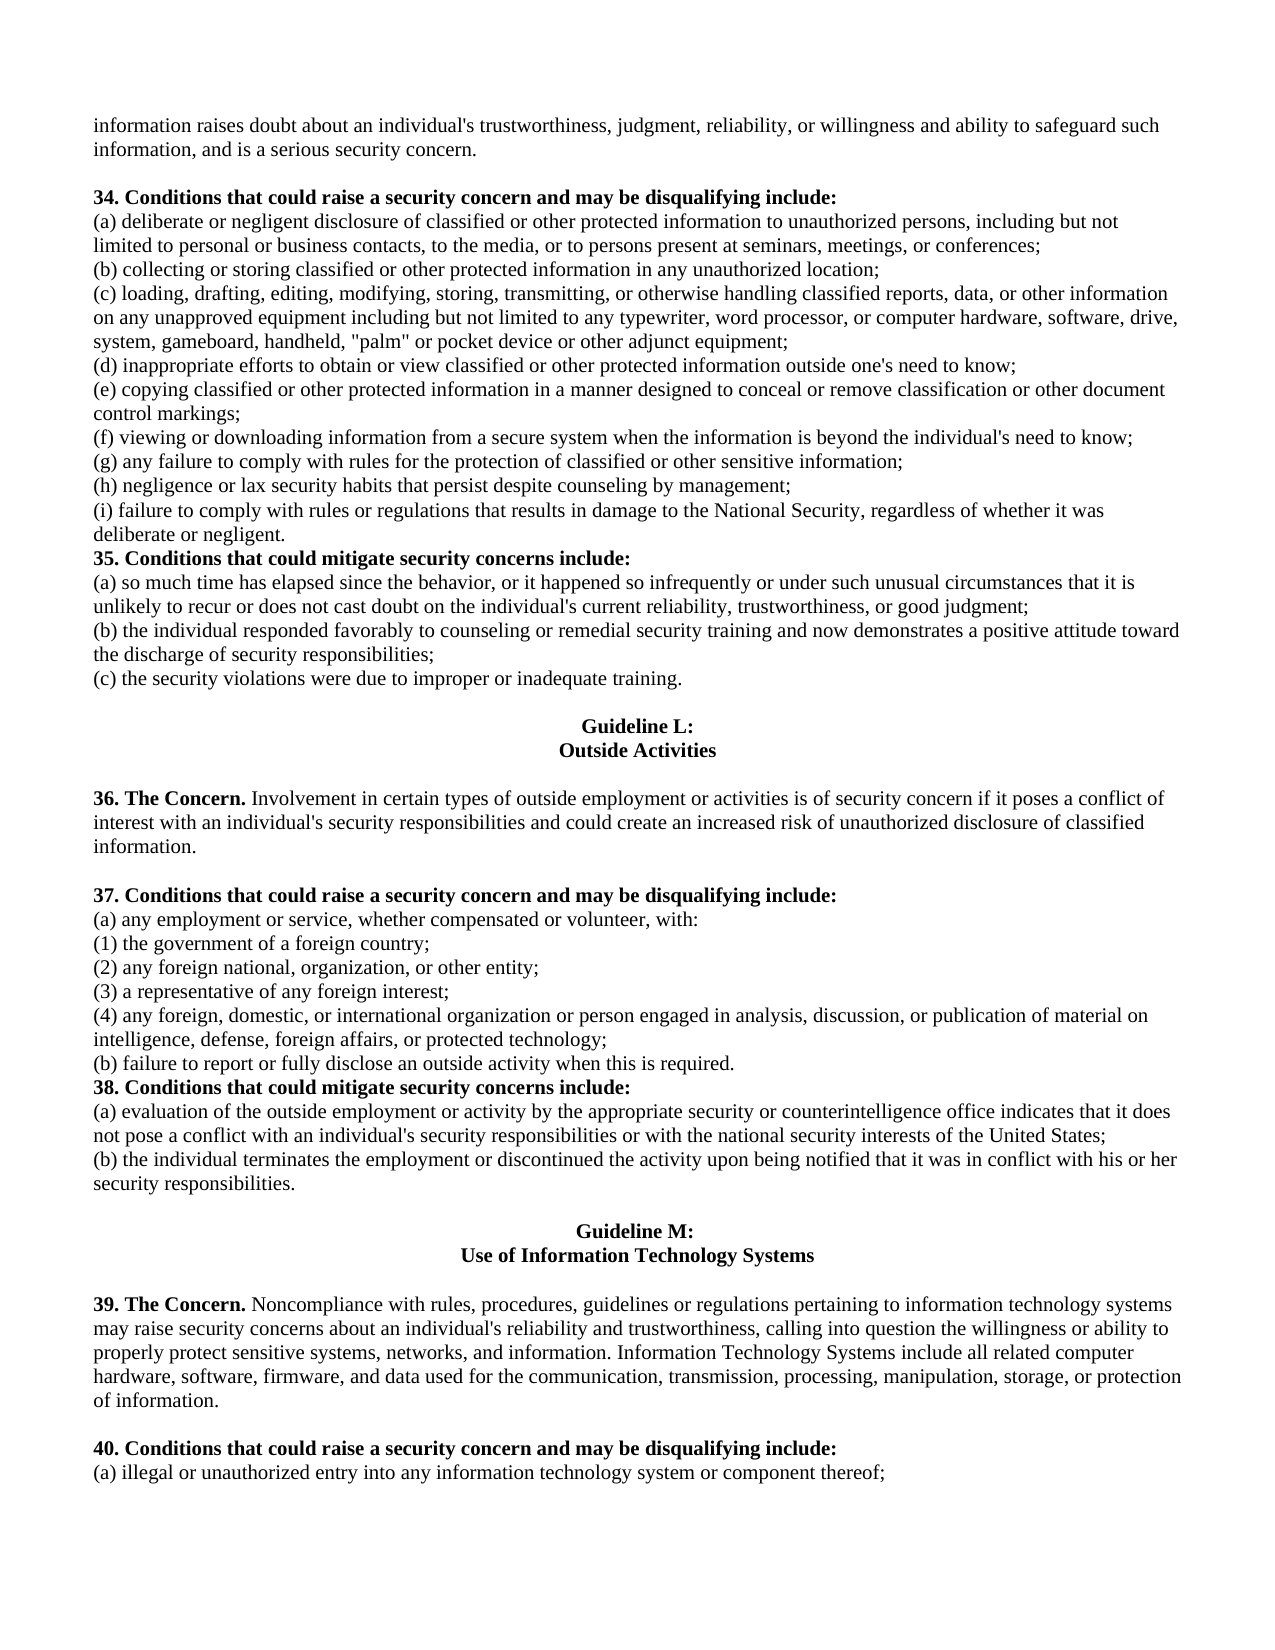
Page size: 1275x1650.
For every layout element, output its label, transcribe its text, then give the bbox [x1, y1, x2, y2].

text (a) any employment or service, whether compensated or volunteer, with: [93, 907, 1182, 931]
text (e) copying classified or other protected information in a manner designed to conceal or remove classification or other document control markings; [93, 377, 1182, 425]
text (3) a representative of any foreign interest; [93, 979, 1182, 1003]
text (f) viewing or downloading information from a secure system when the information is beyond the individual's need to know; [93, 425, 1182, 449]
text (c) the security violations were due to improper or inadequate training. [93, 666, 1182, 690]
text (a) evaluation of the outside employment or activity by the appropriate security or counterintelligence office indicates that it does not pose a conflict with an individual's security responsibilities or with the national security interests of the United States; [93, 1099, 1182, 1147]
text 38. Conditions that could mitigate security concerns include: [93, 1075, 1182, 1099]
text 34. Conditions that could raise a security concern and may be disqualifying include: [93, 185, 1182, 209]
text (a) deliberate or negligent disclosure of classified or other protected information to unauthorized persons, including but not limited to personal or business contacts, to the media, or to persons present at seminars, meetings, or conferences; [93, 209, 1182, 257]
text (h) negligence or lax security habits that persist despite counseling by management; [93, 473, 1182, 497]
text (b) failure to report or fully disclose an outside activity when this is required. [93, 1051, 1182, 1075]
text (a) so much time has elapsed since the behavior, or it happened so infrequently or under such unusual circumstances that it is unlikely to recur or does not cast doubt on the individual's current reliability, trustworthiness, or good judgment; [93, 570, 1182, 618]
text (b) the individual responded favorably to counseling or remedial security training and now demonstrates a positive attitude toward the discharge of security responsibilities; [93, 618, 1182, 666]
text 40. Conditions that could raise a security concern and may be disqualifying include: [93, 1436, 1182, 1460]
text (c) loading, drafting, editing, modifying, storing, transmitting, or otherwise handling classified reports, data, or other information on any unapproved equipment including but not limited to any typewriter, word processor, or computer hardware, software, drive, system, gameboard, handheld, "palm" or pocket device or other adjunct equipment; [93, 281, 1182, 353]
text (1) the government of a foreign country; [93, 931, 1182, 955]
text 37. Conditions that could raise a security concern and may be disqualifying include: [93, 882, 1182, 907]
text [93, 112, 1182, 185]
text (b) the individual terminates the employment or discontinued the activity upon being notified that it was in conflict with his or her security responsibilities. [93, 1147, 1182, 1195]
text 39. The Concern. Noncompliance with rules, procedures, guidelines or regulations pertaining to information technology systems may raise security concerns about an individual's reliability and trustworthiness, calling into question the willingness or ability to properly protect sensitive systems, networks, and information. Information Technology Systems include all related computer hardware, software, firmware, and data used for the communication, transmission, processing, manipulation, storage, or protection of information. [93, 1267, 1182, 1436]
text 35. Conditions that could mitigate security concerns include: [93, 546, 1182, 570]
text (g) any failure to comply with rules for the protection of classified or other sensitive information; [93, 449, 1182, 473]
text 36. The Concern. Involvement in certain types of outside employment or activities is of security concern if it poses a conflict of interest with an individual's security responsibilities and could create an increased risk of unauthorized disclosure of classified information. [93, 762, 1182, 882]
text (a) illegal or unauthorized entry into any information technology system or component thereof; [93, 1460, 1182, 1484]
text Guideline M: Use of Information Technology Systems [93, 1219, 1182, 1267]
text Guideline L: Outside Activities [93, 714, 1182, 762]
text (i) failure to comply with rules or regulations that results in damage to the National Security, regardless of whether it was deliberate or negligent. [93, 497, 1182, 546]
text (2) any foreign national, organization, or other entity; [93, 955, 1182, 979]
text (d) inappropriate efforts to obtain or view classified or other protected information outside one's need to know; [93, 353, 1182, 377]
text (4) any foreign, domestic, or international organization or person engaged in analysis, discussion, or publication of material on intelligence, defense, foreign affairs, or protected technology; [93, 1003, 1182, 1051]
text (b) collecting or storing classified or other protected information in any unauthorized location; [93, 257, 1182, 281]
